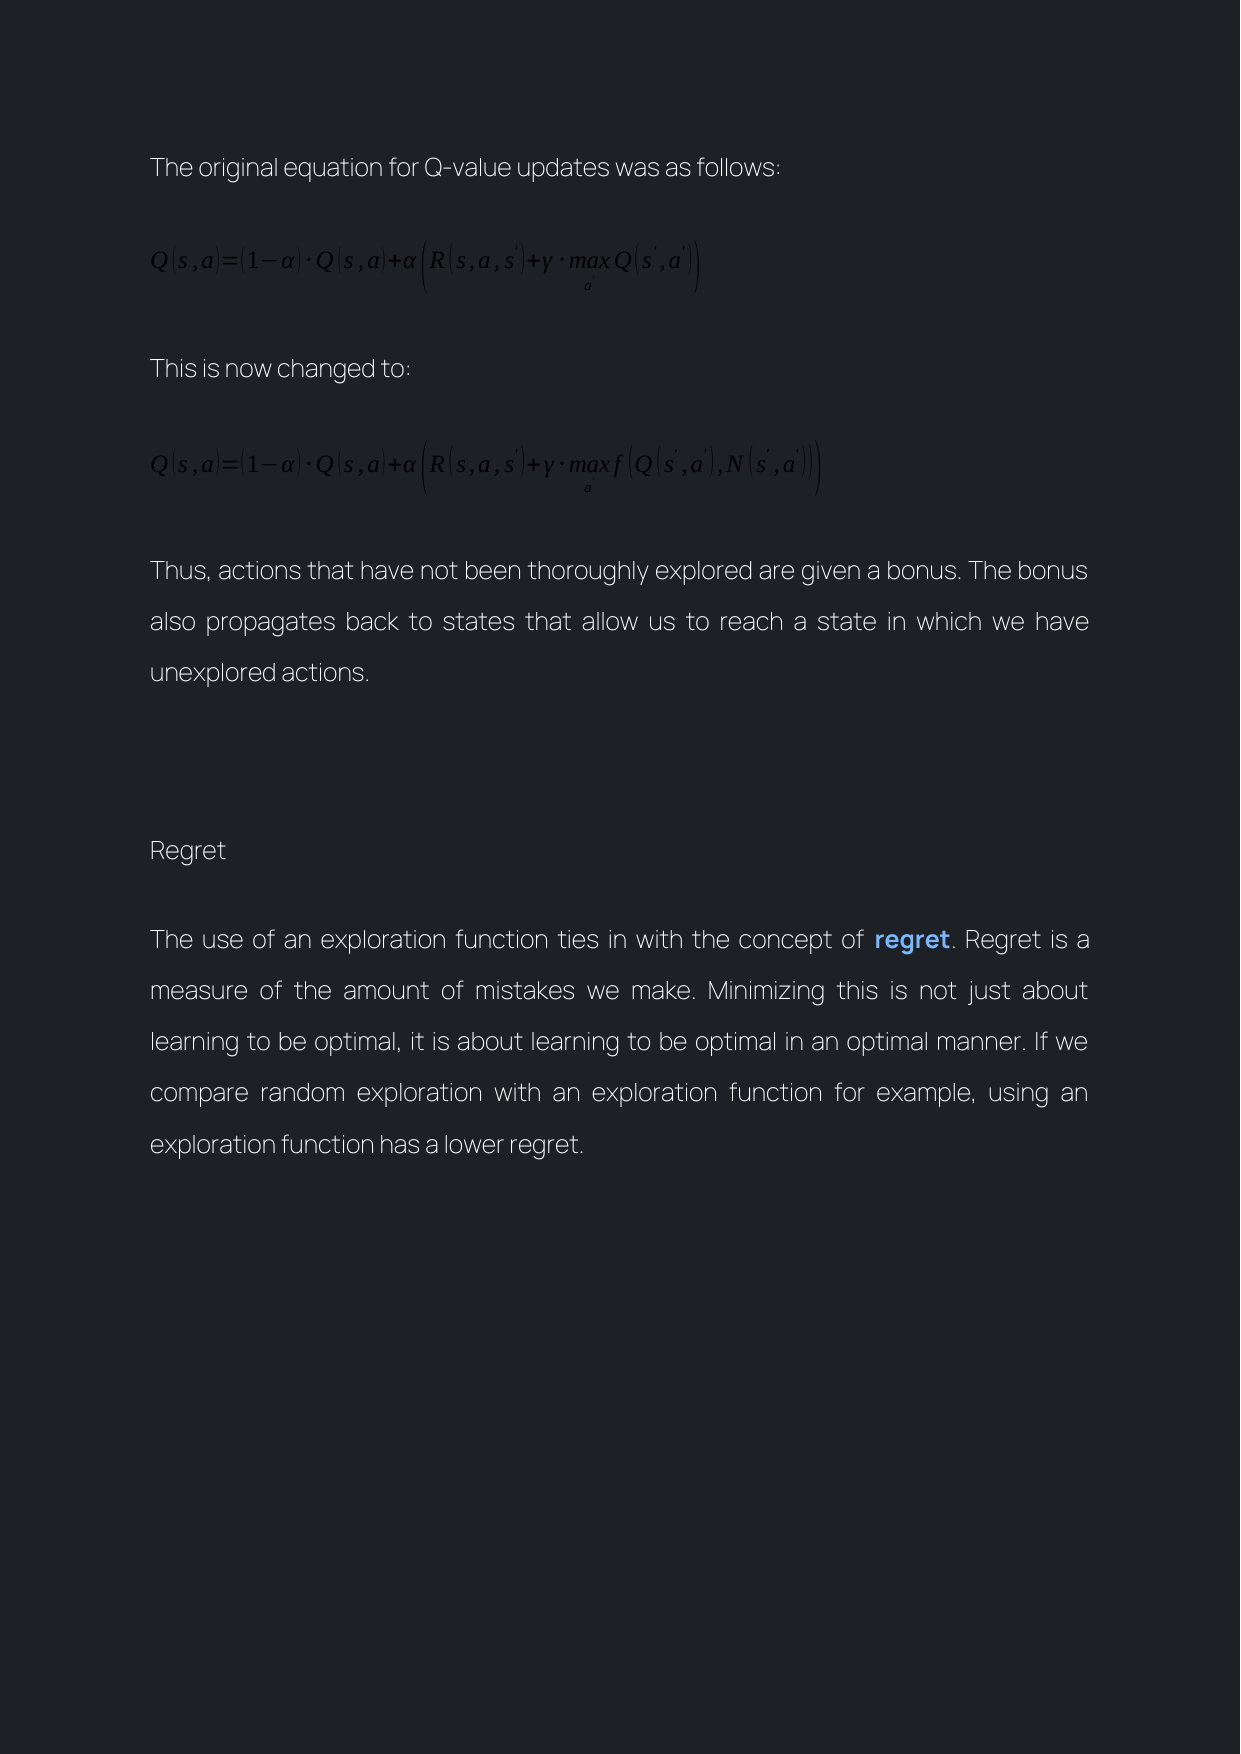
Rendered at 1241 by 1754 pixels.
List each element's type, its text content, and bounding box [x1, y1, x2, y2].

text The use of an exploration function ties in with the concept of regret. Regret is a measure of the amount of mistakes we make. Minimizing this is not just about learning to be optimal, it is about learning to be optimal in an optimal manner. If we compare random exploration with an exploration function for example, using an exploration function has a lower regret. [150, 921, 1090, 1161]
subtitle Regret [150, 833, 1090, 867]
text This is now changed to: [150, 350, 1090, 384]
text The original equation for Q-value updates was as follows: [150, 150, 1090, 184]
text Thus, actions that have not been thoroughly explored are given a bonus. The bonus also propagates back to states that allow us to reach a state in which we have unexplored actions. [150, 553, 1090, 689]
